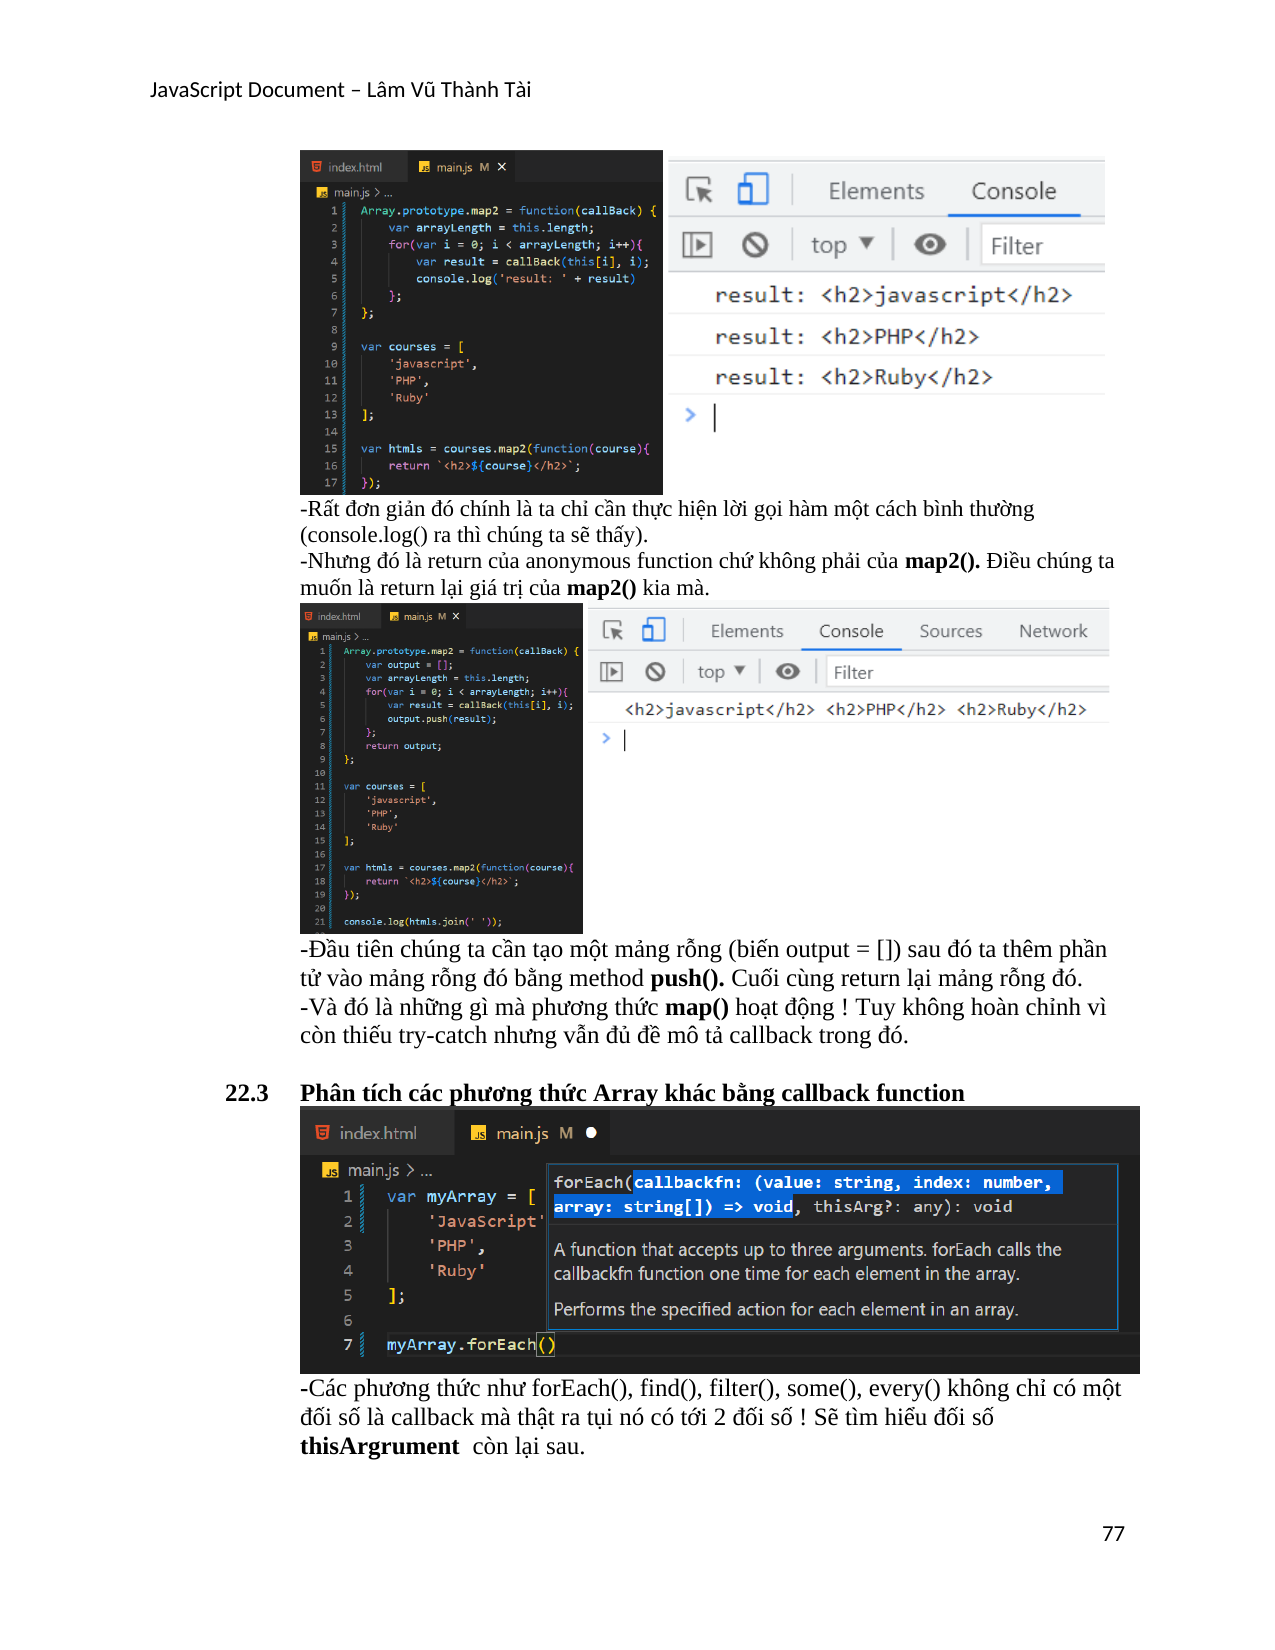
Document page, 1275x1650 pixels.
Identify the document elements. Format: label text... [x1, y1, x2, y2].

list -Các phương thức như forEach(), find(), filter(), some(), every() không chỉ có một đối số là callback mà thật ra tụi nó có tới 2 đối số ! Sẽ tìm hiểu đối số thisArgrument còn lại sau. [300, 1374, 1125, 1459]
list -Rất đơn giản đó chính là ta chỉ cần thực hiện lời gọi hàm một cách bình thường (console.log() ra thì chúng ta sẽ thấy). [300, 495, 1125, 547]
picture [300, 1106, 1140, 1374]
list -Đầu tiên chúng ta cần tạo một mảng rỗng (biến output = []) sau đó ta thêm phần tử vào mảng rỗng đó bằng method push(). Cuối cùng return lại mảng rỗng đó. [300, 934, 1125, 992]
list Phân tích các phương thức Array khác bằng callback function [225, 1078, 1125, 1107]
picture [588, 600, 1110, 934]
picture [300, 150, 663, 495]
list -Nhưng đó là return của anonymous function chứ không phải của map2(). Điều chúng ta muốn là return lại giá trị của map2() kia mà. [300, 547, 1125, 600]
picture [300, 603, 583, 934]
picture [668, 156, 1105, 495]
list -Và đó là những gì mà phương thức map() hoạt động ! Tuy không hoàn chỉnh vì còn thiếu try-catch nhưng vẫn đủ đề mô tả callback trong đó. [300, 992, 1125, 1049]
